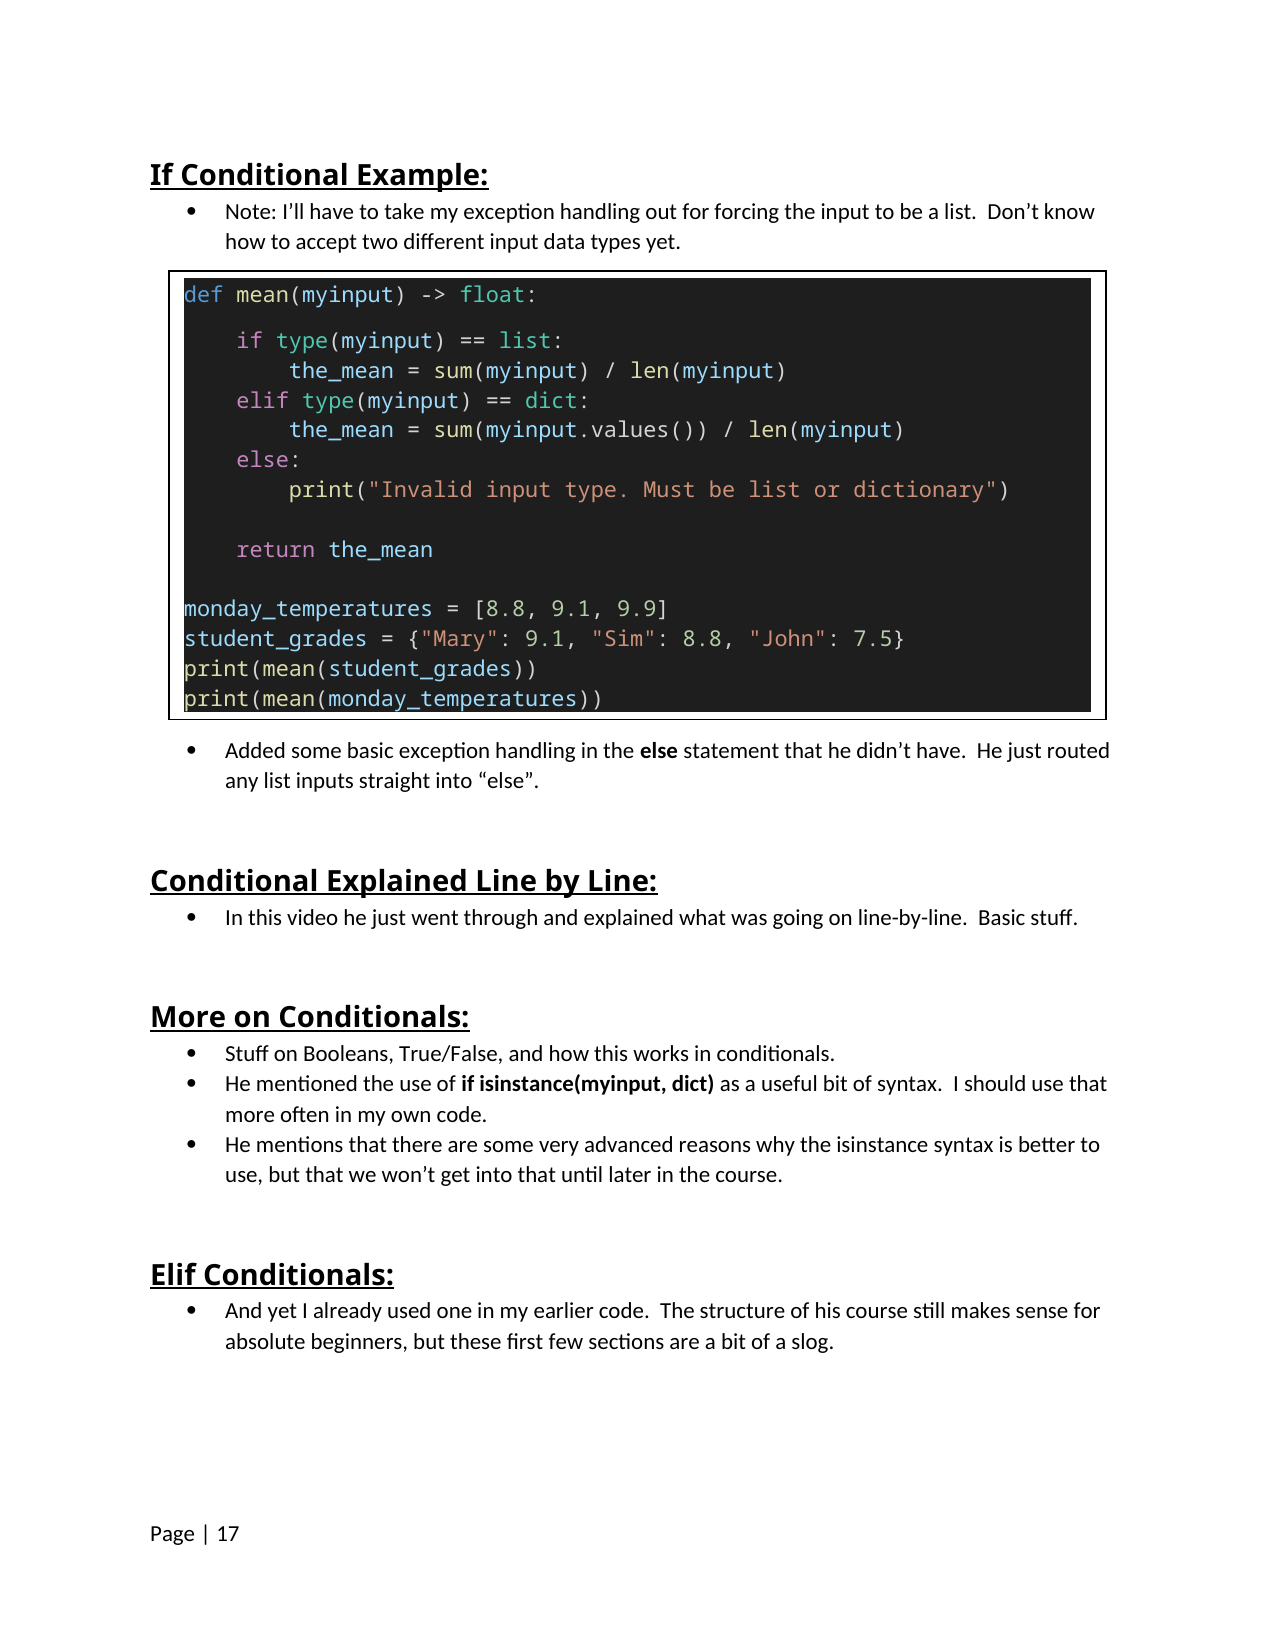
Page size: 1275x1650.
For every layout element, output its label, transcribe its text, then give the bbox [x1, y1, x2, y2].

list Note: I’ll have to take my exception handling out for forcing the input to be a list. Don’t know how to accept two different input data types yet. [187, 197, 1125, 255]
list He mentioned the use of if isinstance(myinput, dict) as a useful bit of syntax. I should use that more often in my own code. [187, 1069, 1125, 1128]
list And yet I already used one in my earlier code. The structure of his course still makes sense for absolute beginners, but these first few sections are a bit of a slog. [187, 1297, 1125, 1355]
subtitle Conditional Explained Line by Line: [150, 860, 1125, 899]
list In this video he just went through and explained what was going on line-by-line. Basic stuff. [187, 903, 1125, 931]
subtitle More on Conditionals: [150, 996, 1125, 1036]
list Stuff on Booleans, True/False, and how this works in conditionals. [187, 1039, 1125, 1067]
list He mentions that there are some very advanced reasons why the isinstance syntax is better to use, but that we won’t get into that until later in the course. [187, 1130, 1125, 1188]
list Added some basic exception handling in the else statement that he didn’t have. He just routed any list inputs straight into “else”. [187, 257, 1125, 794]
subtitle If Conditional Example: [150, 154, 1125, 194]
subtitle Elif Conditionals: [150, 1254, 1125, 1293]
